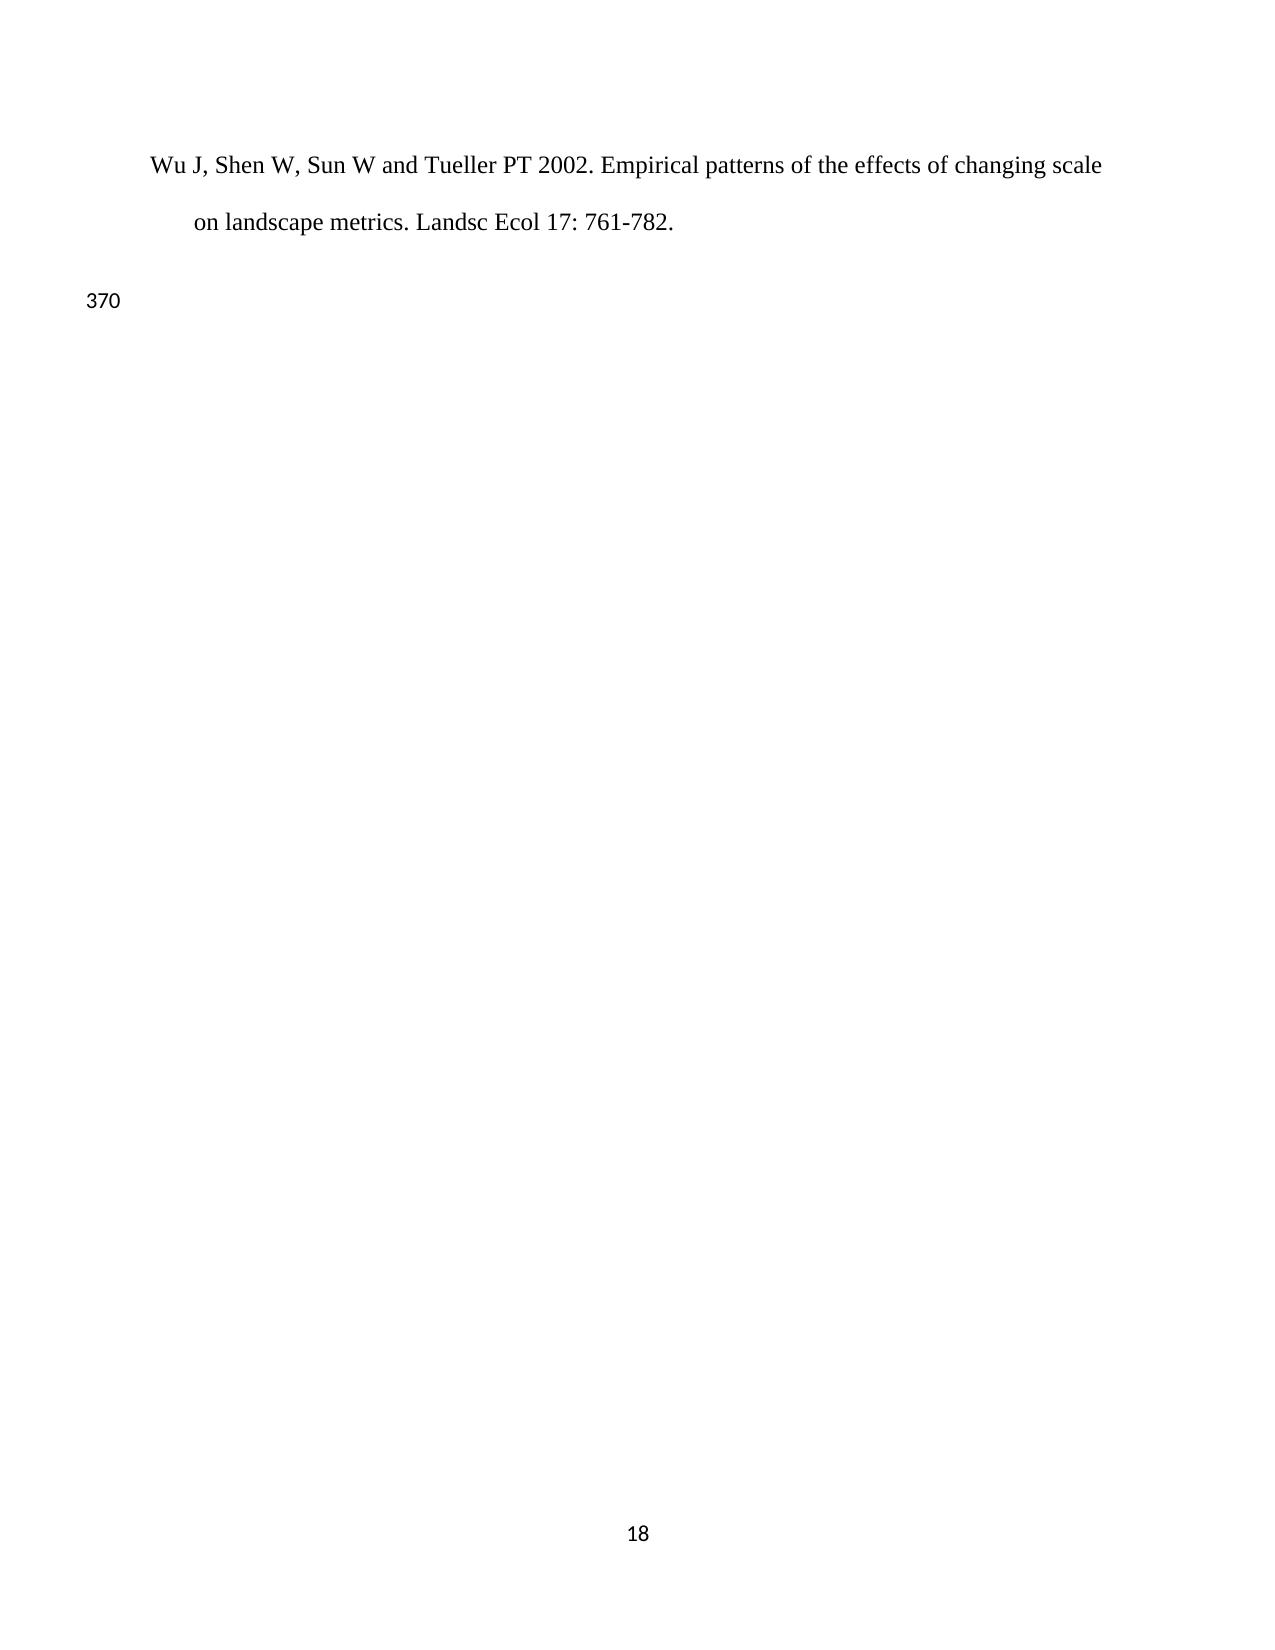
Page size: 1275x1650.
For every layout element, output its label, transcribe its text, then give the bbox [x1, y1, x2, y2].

text Wu J, Shen W, Sun W and Tueller PT 2002. Empirical patterns of the effects of changing scale on landscape metrics. Landsc Ecol 17: 761-782. [150, 150, 1125, 236]
